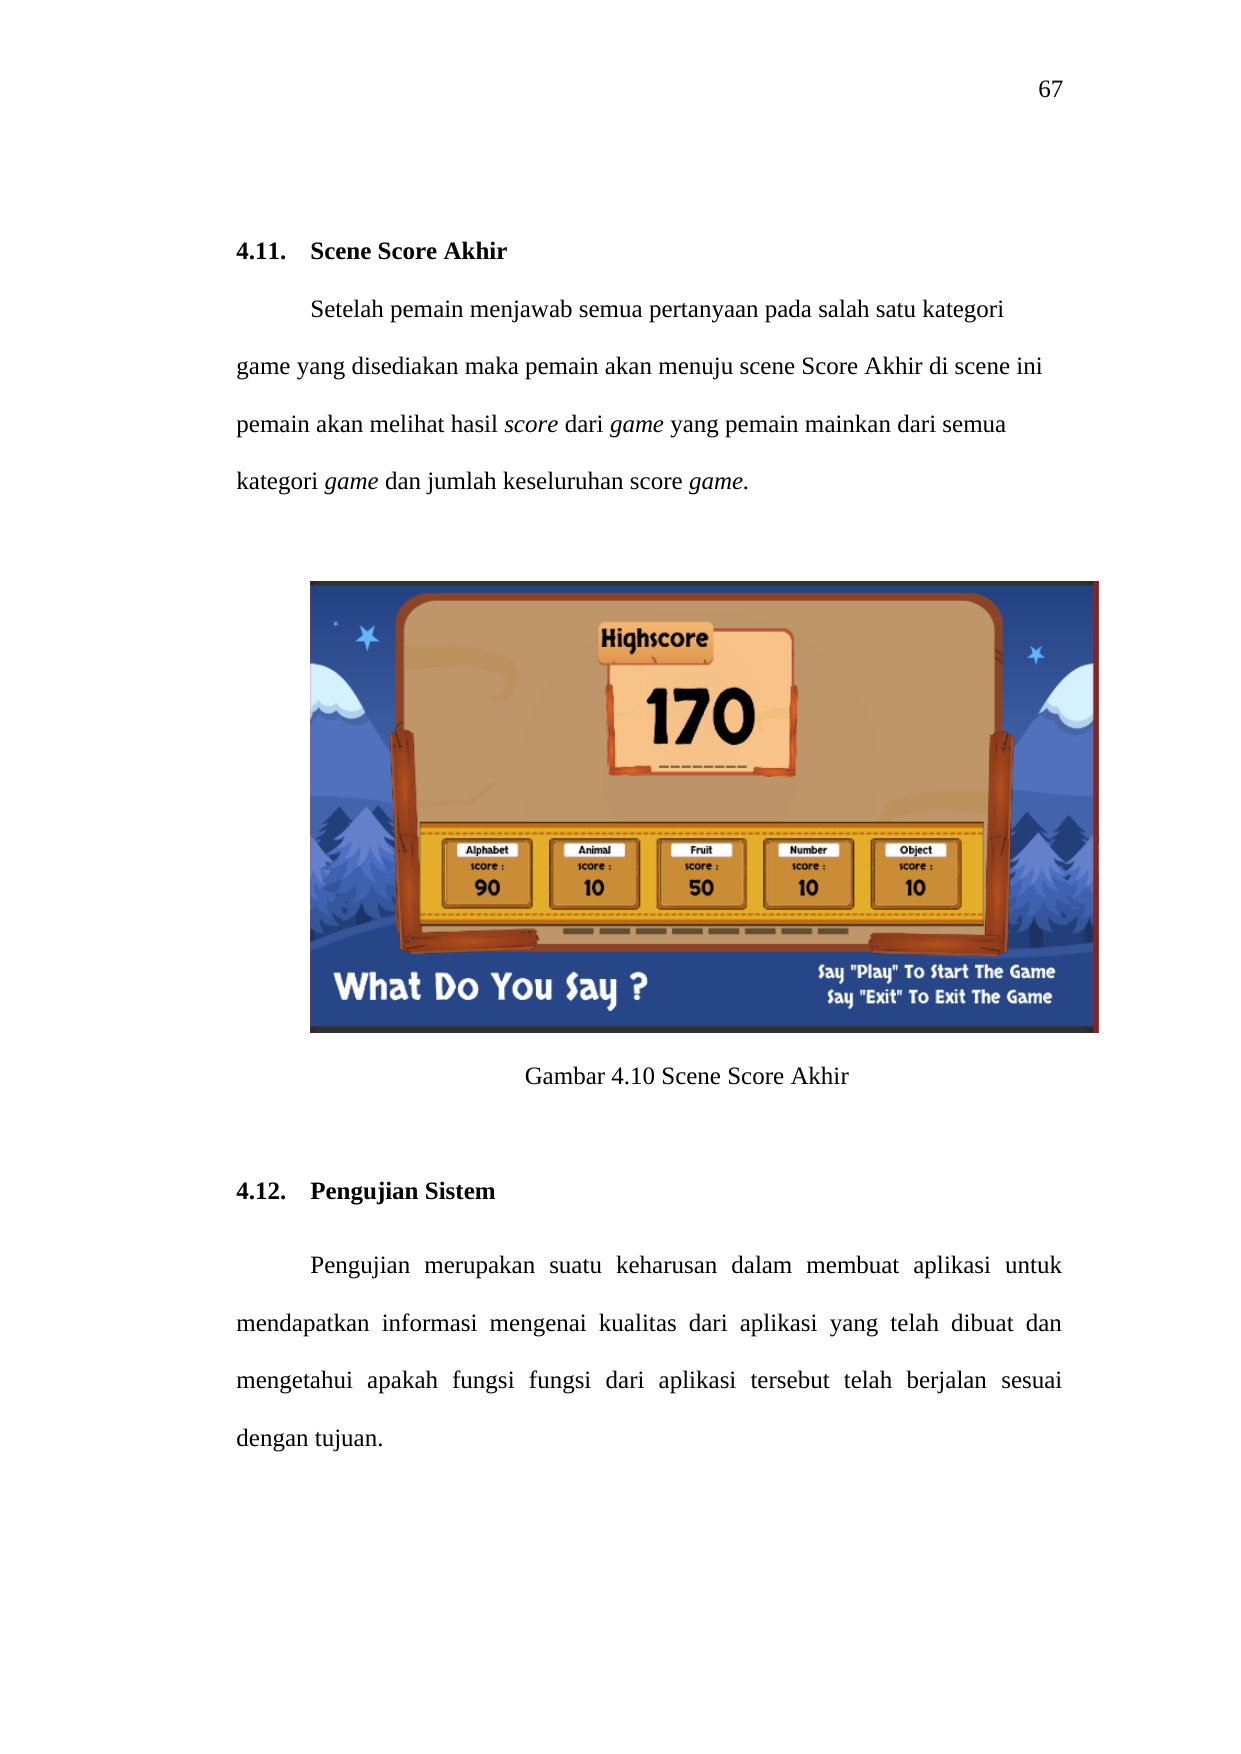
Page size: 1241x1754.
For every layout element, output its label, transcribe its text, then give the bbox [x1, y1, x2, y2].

picture [310, 581, 1099, 1033]
list Pengujian Sistem [236, 1176, 1063, 1205]
list Scene Score Akhir [236, 236, 1063, 265]
text Pengujian merupakan suatu keharusan dalam membuat aplikasi untuk mendapatkan informasi mengenai kualitas dari aplikasi yang telah dibuat dan mengetahui apakah fungsi fungsi dari aplikasi tersebut telah berjalan sesuai dengan tujuan. [236, 1250, 1063, 1452]
list Setelah pemain menjawab semua pertanyaan pada salah satu kategori game yang disediakan maka pemain akan menuju scene Score Akhir di scene ini pemain akan melihat hasil score dari game yang pemain mainkan dari semua kategori game dan jumlah keseluruhan score game. [236, 294, 1063, 495]
list Gambar 4.10 Scene Score Akhir [310, 1061, 1063, 1090]
